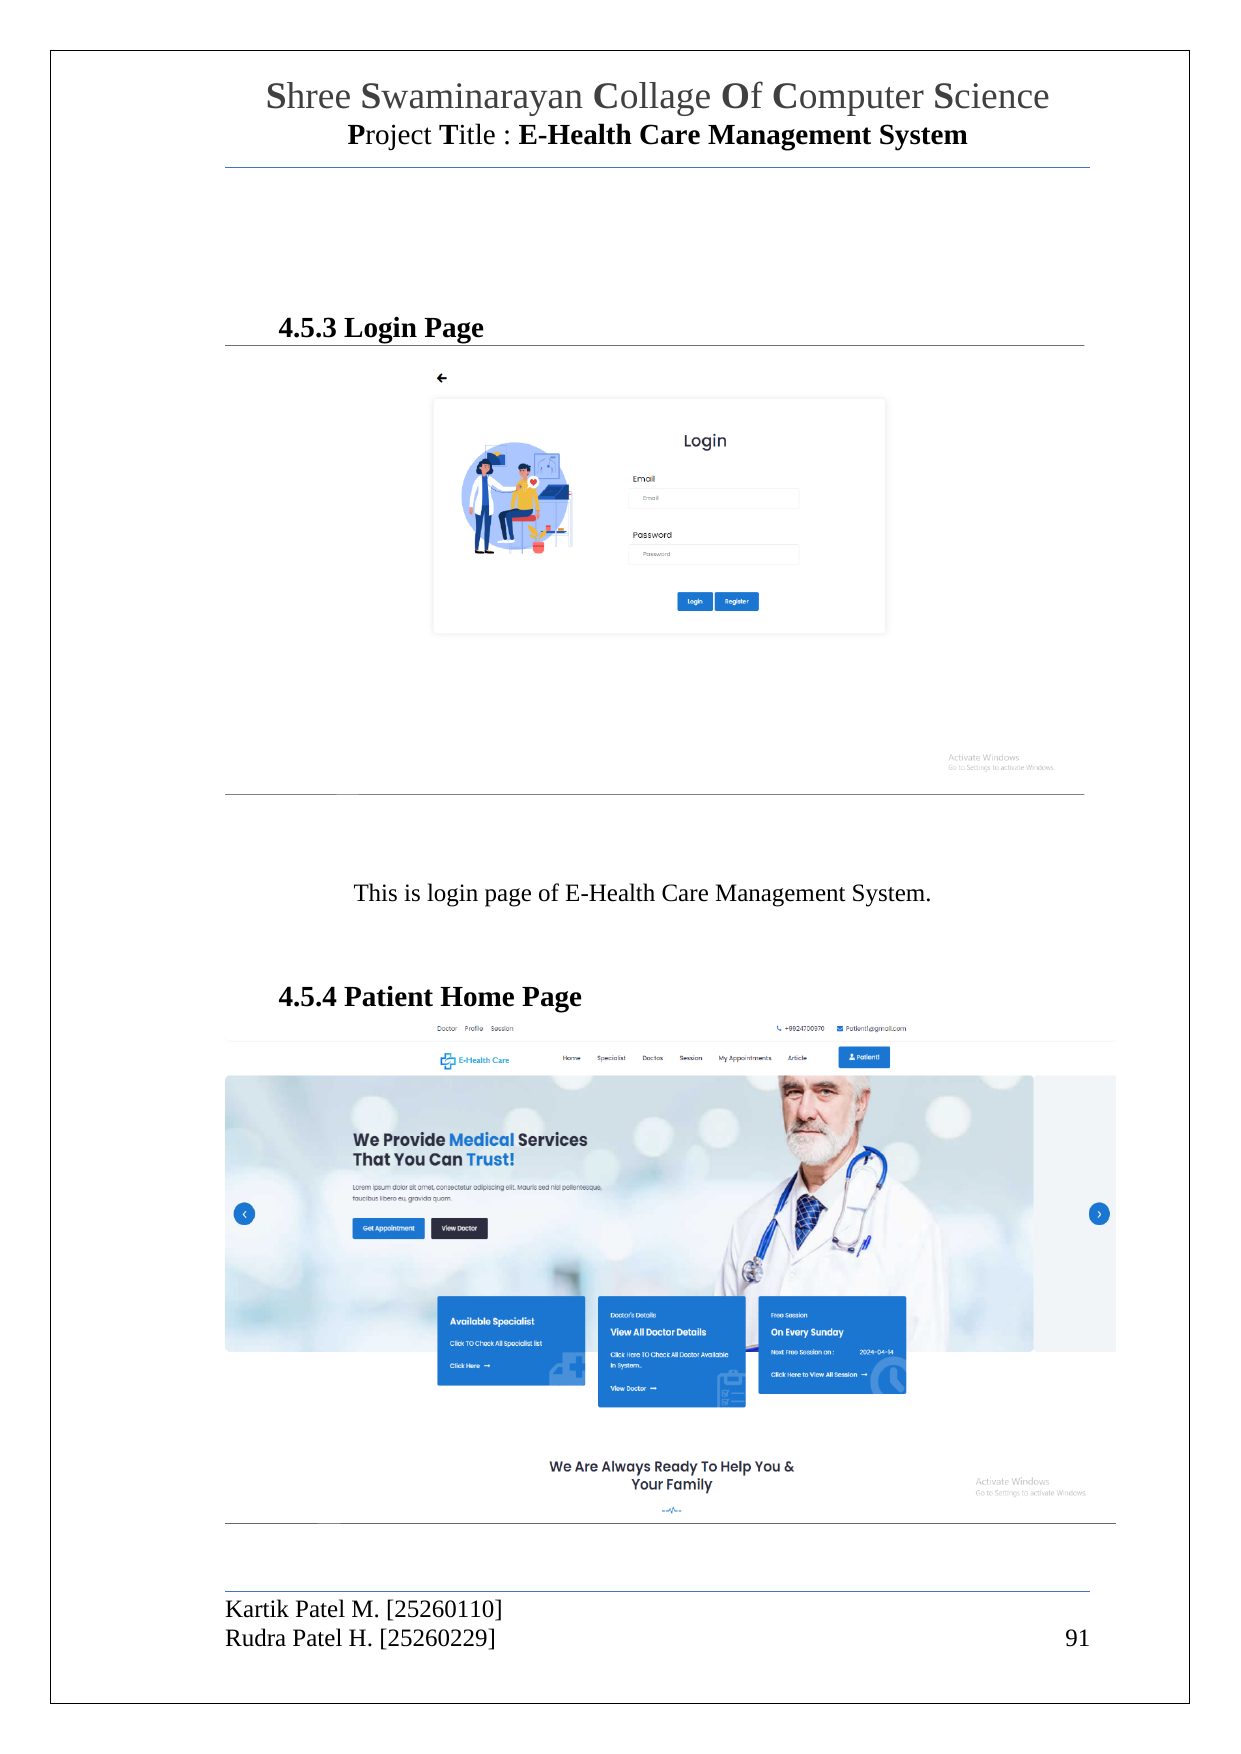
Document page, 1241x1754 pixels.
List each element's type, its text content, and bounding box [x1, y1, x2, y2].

picture [225, 1017, 1116, 1524]
text 4.5.4 Patient Home Page [225, 979, 1090, 1012]
picture [225, 345, 1085, 795]
text This is login page of E-Health Care Management System. [278, 878, 1090, 907]
text 4.5.3 Login Page [225, 311, 1090, 344]
